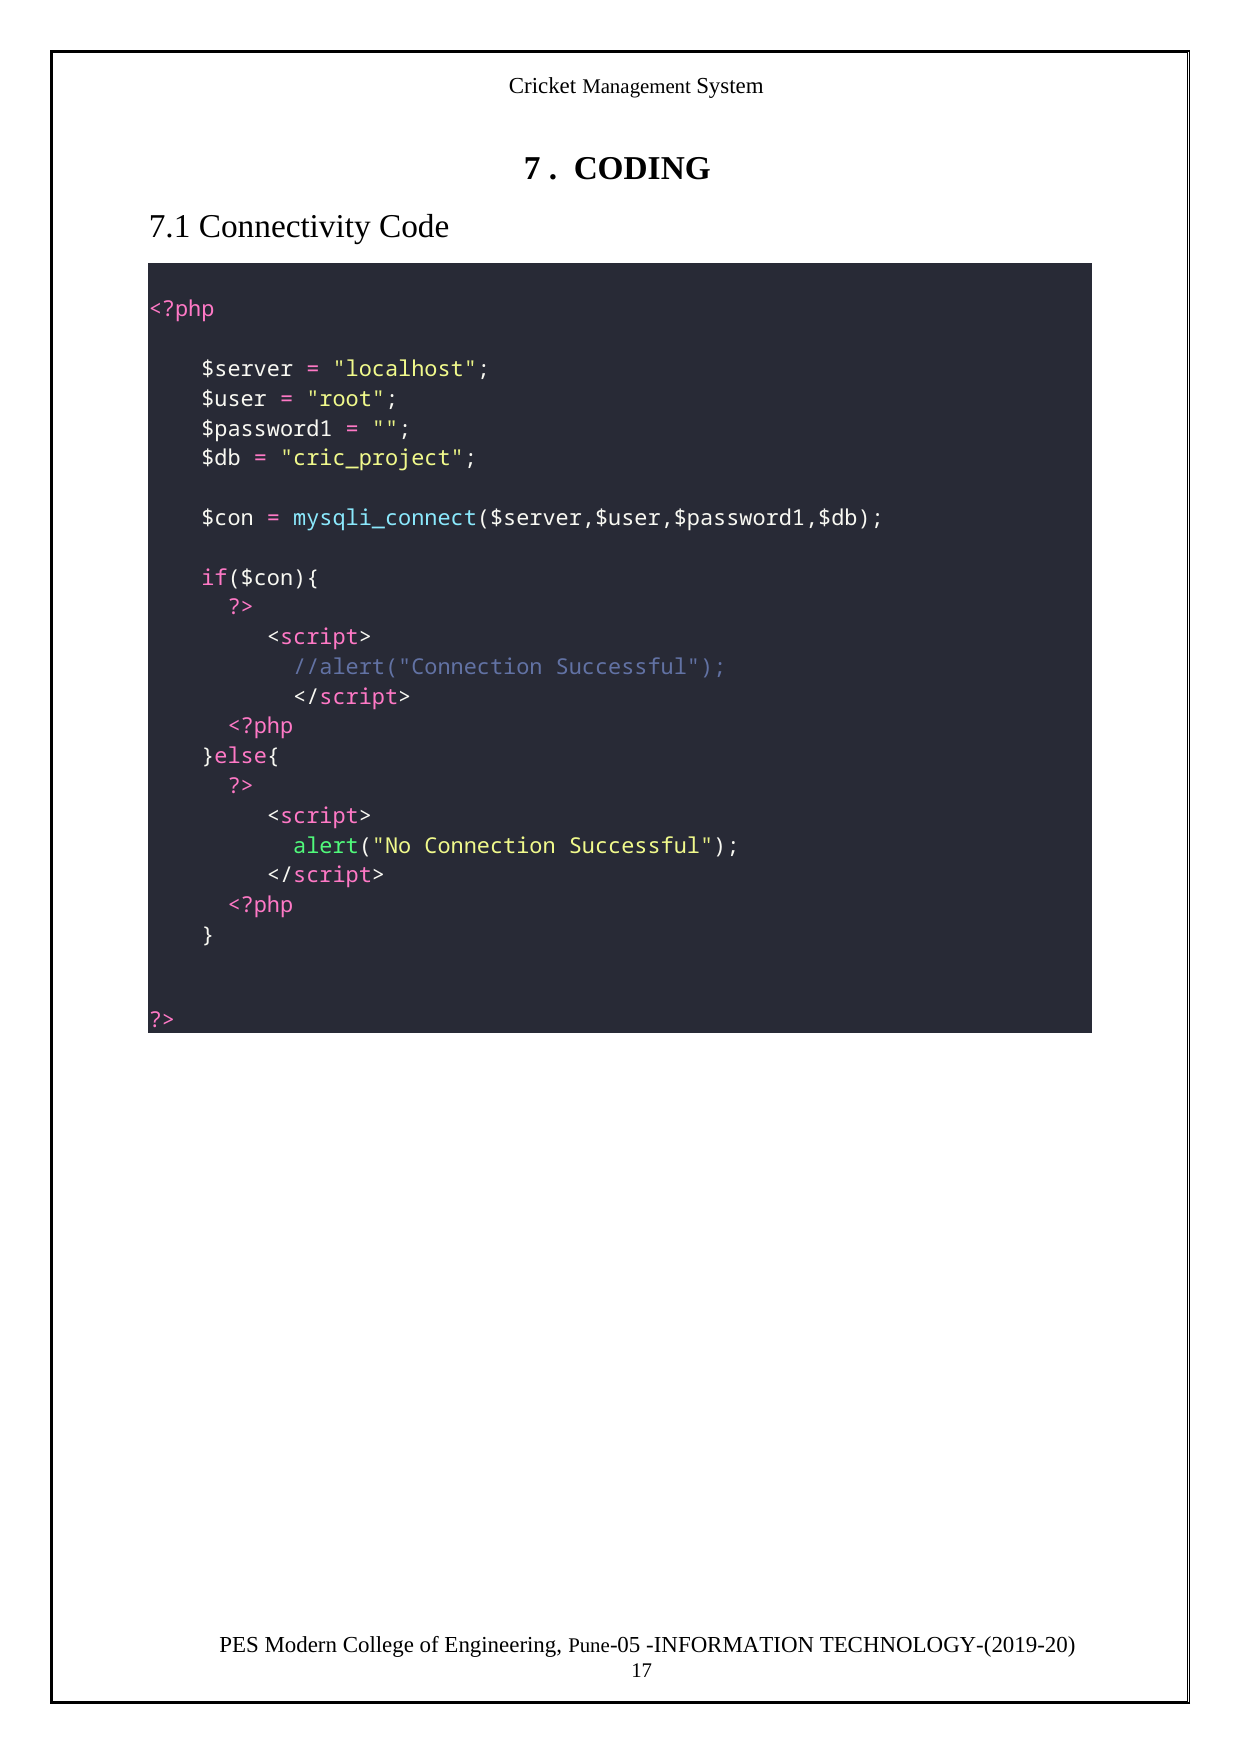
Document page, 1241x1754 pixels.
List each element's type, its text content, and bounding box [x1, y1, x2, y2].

text 7 . CODING [448, 148, 1092, 187]
text $con = mysqli_connect($server,$user,$password1,$db); [148, 502, 1092, 532]
text <?php [148, 710, 1092, 740]
text 7.1 Connectivity Code [148, 206, 1092, 244]
text //alert("Connection Successful"); [148, 651, 1092, 681]
text $db = "cric_project"; [148, 442, 1092, 472]
text $server = "localhost"; [148, 353, 1092, 383]
text ?> [148, 1003, 1092, 1033]
text } [148, 919, 1092, 949]
text if($con){ [148, 561, 1092, 591]
text ?> [148, 591, 1092, 621]
text $user = "root"; [148, 383, 1092, 412]
text }else{ [148, 740, 1092, 770]
text </script> [148, 681, 1092, 710]
text <?php [148, 293, 1092, 323]
text <script> [148, 621, 1092, 651]
text ?> [148, 770, 1092, 800]
text $password1 = ""; [148, 412, 1092, 442]
text <script> [148, 800, 1092, 829]
text <?php [148, 889, 1092, 919]
text </script> [148, 859, 1092, 889]
text alert("No Connection Successful"); [148, 829, 1092, 859]
